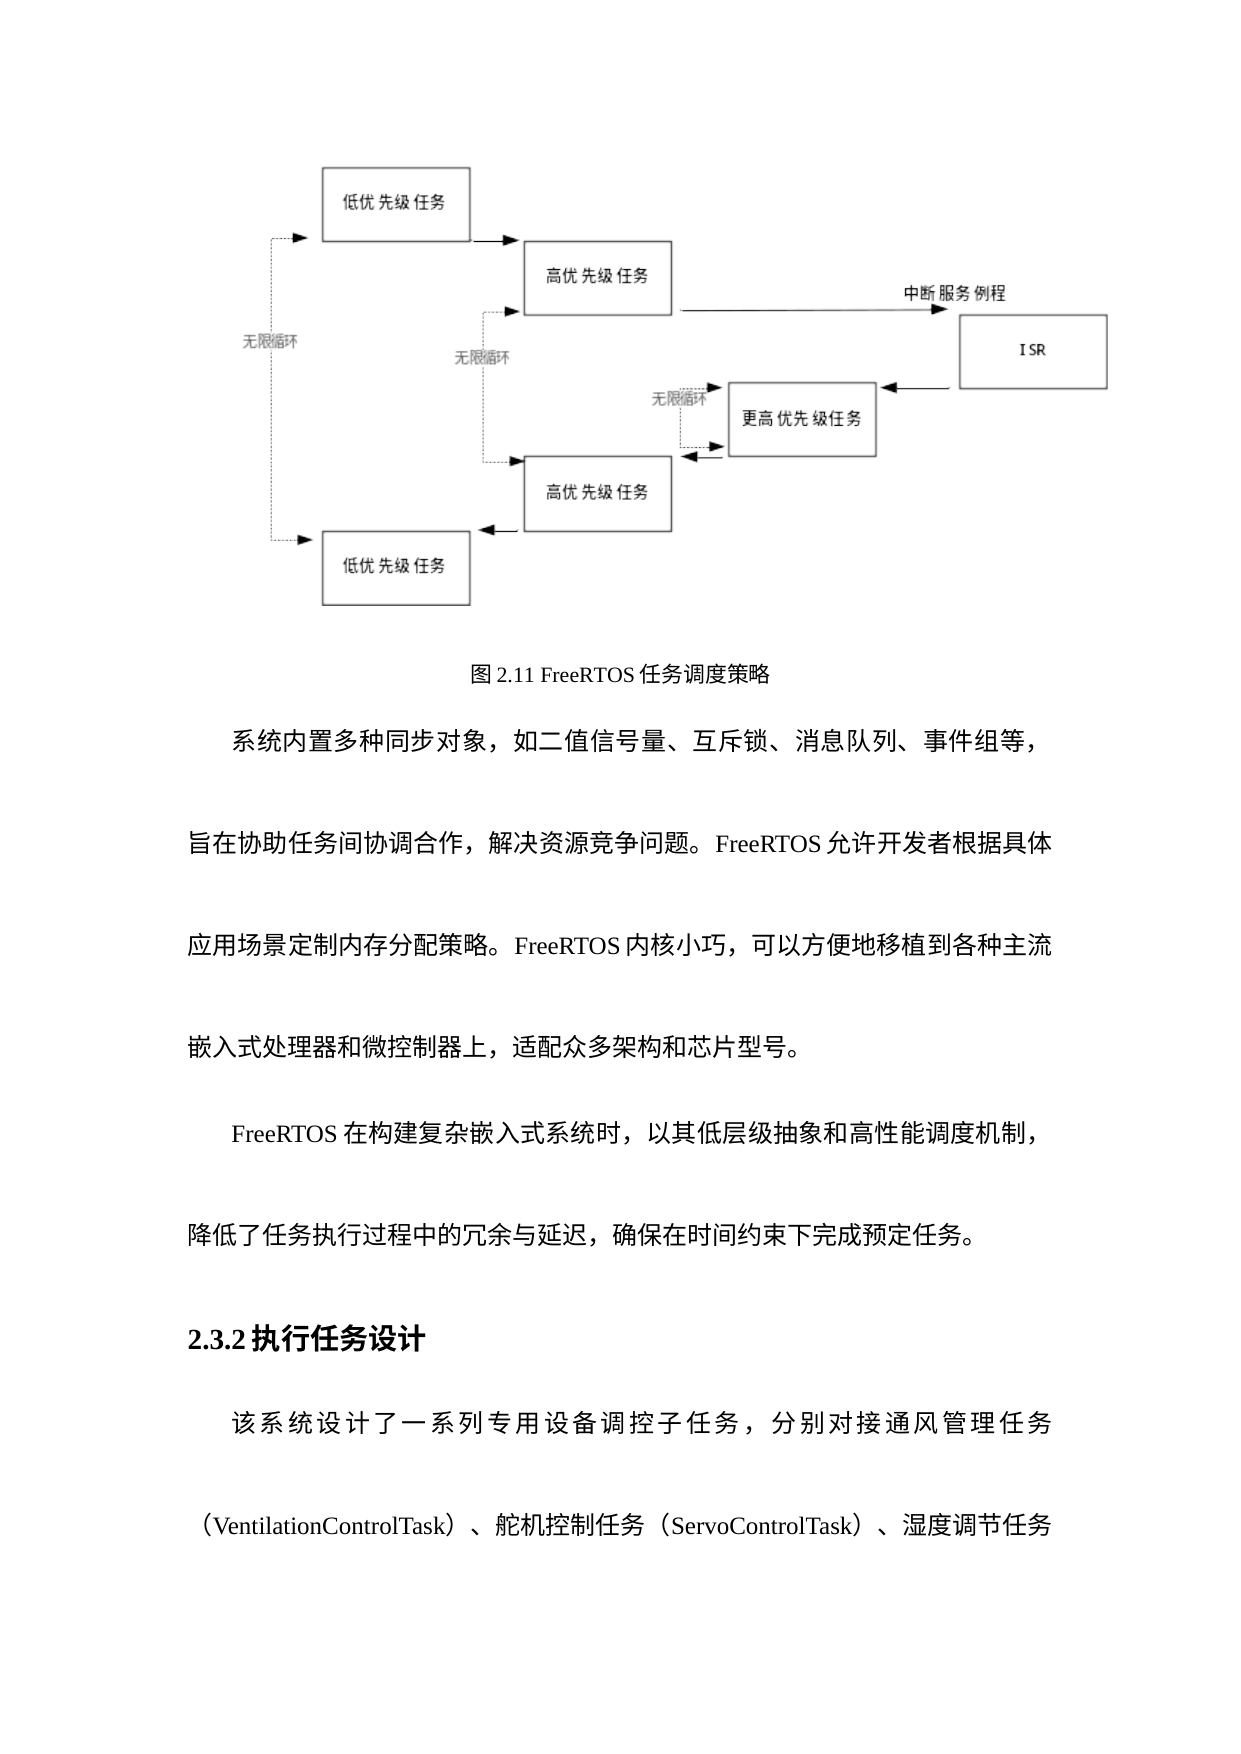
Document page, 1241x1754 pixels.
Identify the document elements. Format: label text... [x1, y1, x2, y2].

text 图 2.11 FreeRTOS任务调度策略 [187, 164, 1053, 690]
text 2.3.2执行任务设计 [187, 1303, 1053, 1371]
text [187, 1387, 1053, 1557]
text FreeRTOS在构建复杂嵌入式系统时，以其低层级抽象和高性能调度机制，降低了任务执行过程中的冗余与延迟，确保在时间约束下完成预定任务。 [187, 1098, 1053, 1267]
text 系统内置多种同步对象，如二值信号量、互斥锁、消息队列、事件组等，旨在协助任务间协调合作，解决资源竞争问题。FreeRTOS允许开发者根据具体应用场景定制内存分配策略。FreeRTOS内核小巧，可以方便地移植到各种主流嵌入式处理器和微控制器上，适配众多架构和芯片型号。 [187, 706, 1053, 1079]
